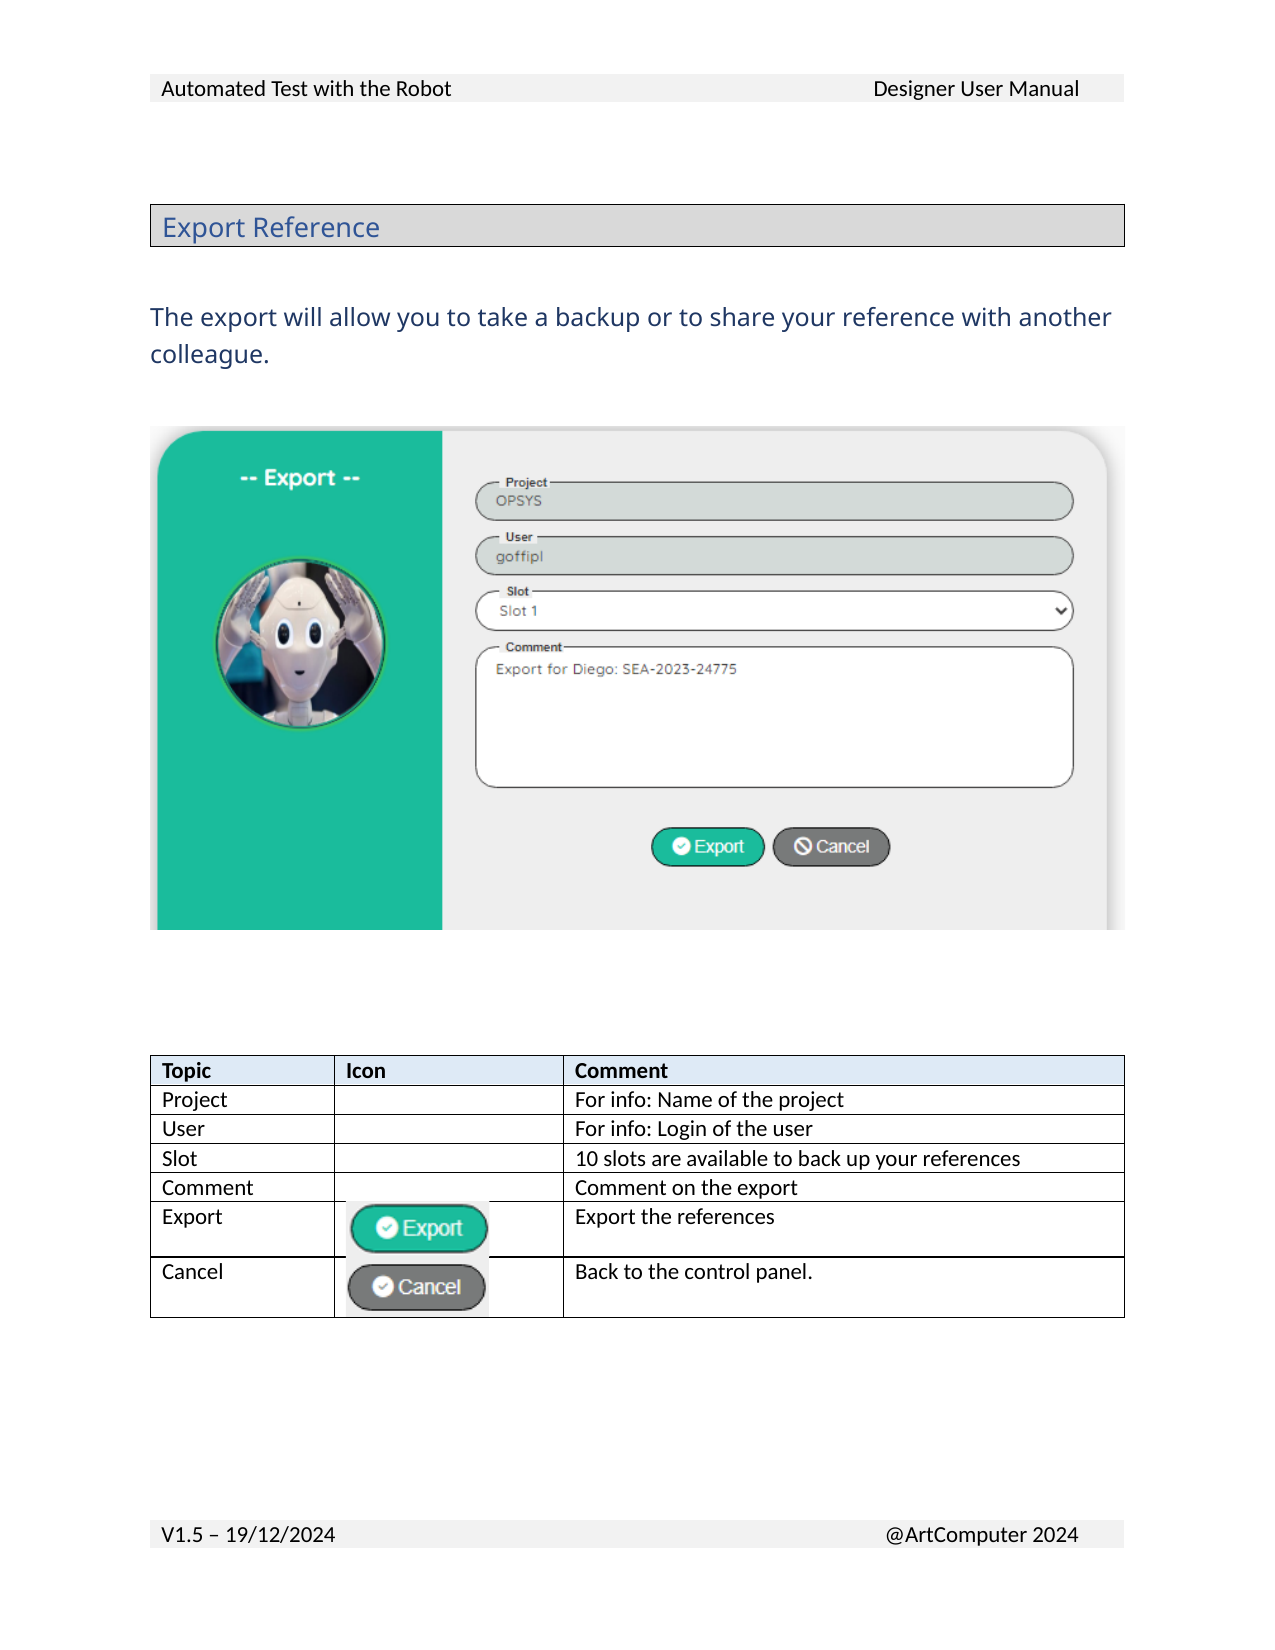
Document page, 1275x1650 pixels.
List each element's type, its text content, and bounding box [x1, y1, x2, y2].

table_cell [335, 1086, 563, 1113]
picture [150, 426, 1125, 930]
picture [345, 1201, 490, 1317]
table_header Export Reference [151, 205, 1124, 246]
table_cell [335, 1173, 563, 1201]
table_cell Export [151, 1202, 334, 1256]
table_cell Comment [151, 1173, 334, 1201]
table_cell [335, 1202, 345, 1256]
table_cell [489, 1258, 563, 1317]
table_header Icon [335, 1056, 563, 1084]
table_cell For info: Login of the user [564, 1115, 1124, 1143]
table_cell Slot [151, 1144, 334, 1172]
table_header Topic [151, 1056, 334, 1084]
table_cell For info: Name of the project [564, 1086, 1124, 1113]
text The export will allow you to take a backup or to share your reference with another colleague. [150, 300, 1125, 371]
table_cell Cancel [151, 1258, 334, 1317]
table_header Comment [564, 1056, 1124, 1084]
table_cell [490, 1202, 563, 1256]
table_cell Export the references [564, 1202, 1124, 1256]
table_cell [335, 1258, 345, 1317]
table_cell User [151, 1115, 334, 1143]
table_cell 10 slots are available to back up your references [564, 1144, 1124, 1172]
table_cell Comment on the export [564, 1173, 1124, 1201]
table_cell Back to the control panel. [564, 1258, 1124, 1317]
table_cell [335, 1144, 563, 1172]
table_cell [335, 1115, 563, 1143]
table_cell Project [151, 1086, 334, 1113]
